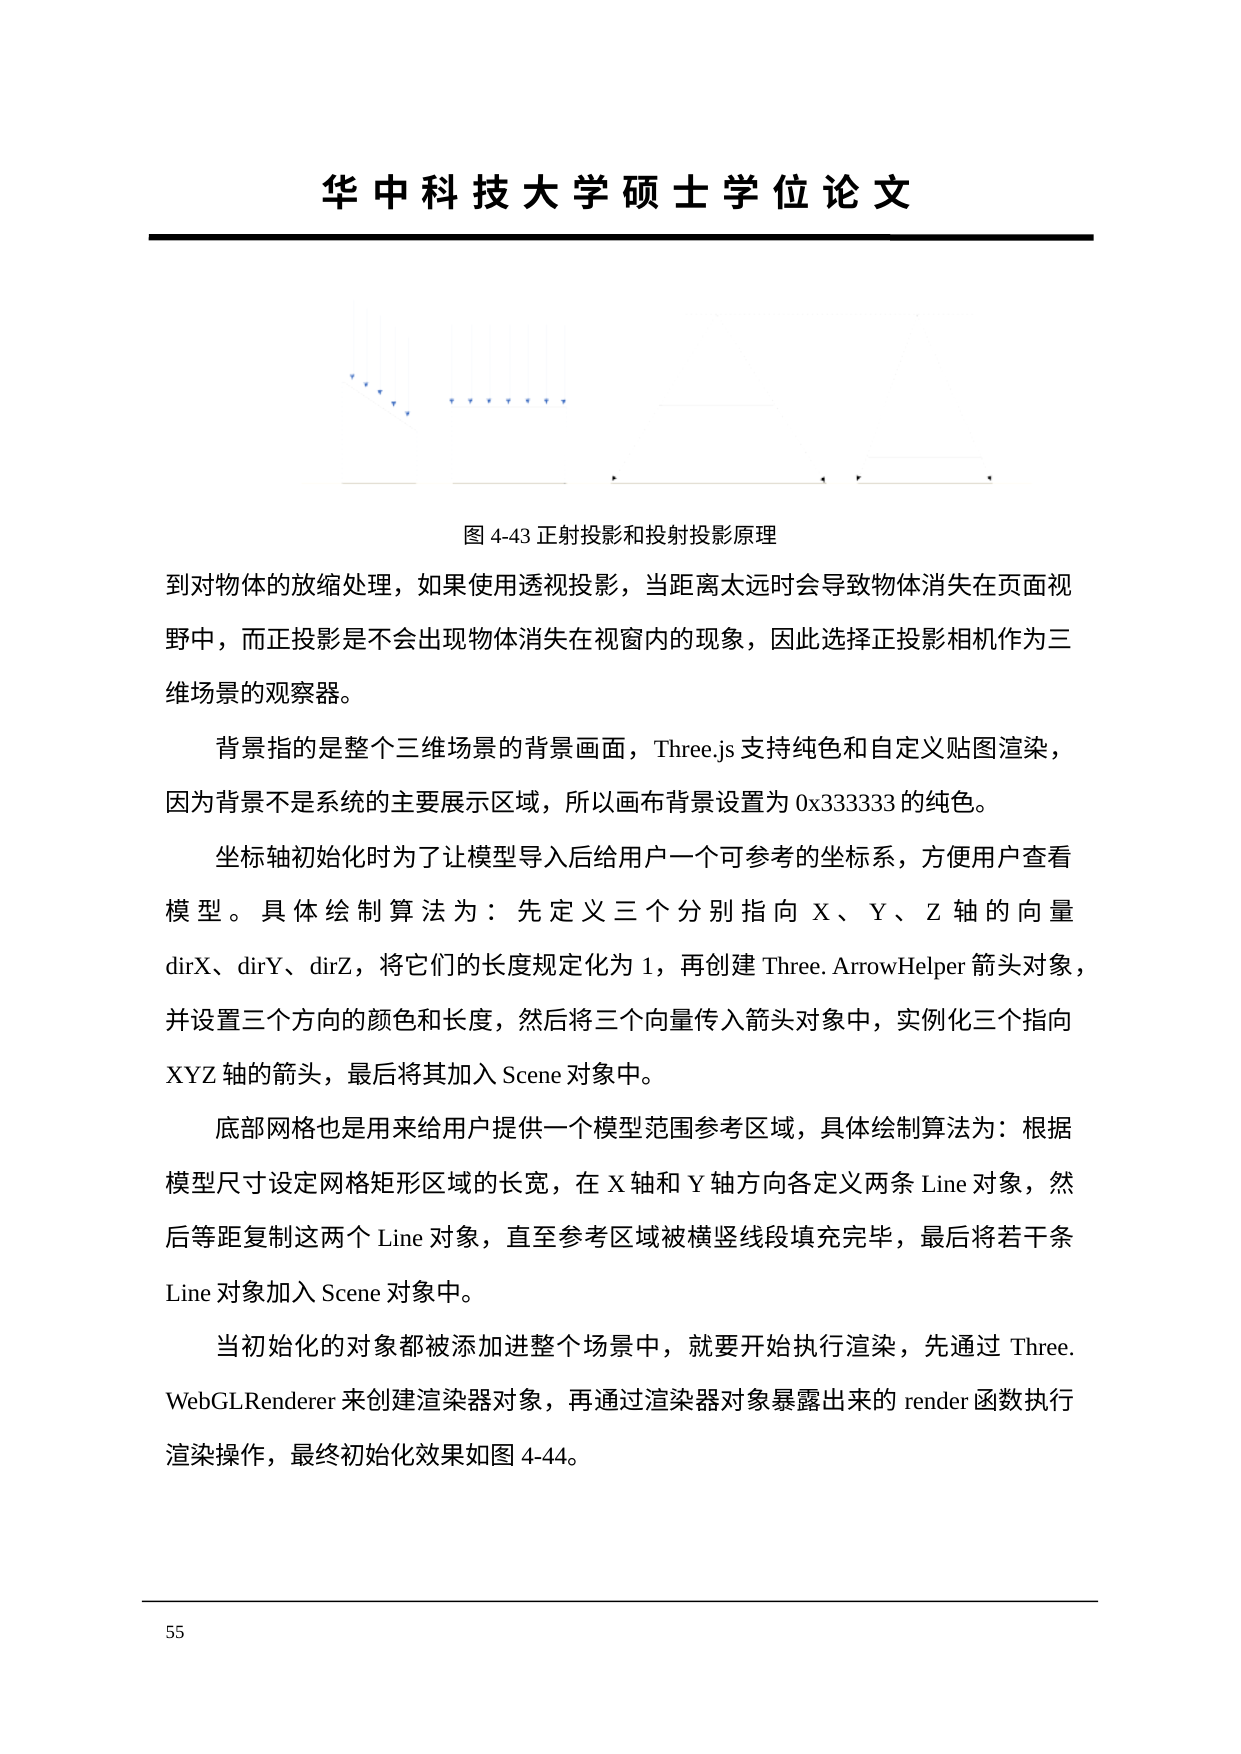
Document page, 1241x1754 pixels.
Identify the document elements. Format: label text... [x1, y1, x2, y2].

text 坐标轴初始化时为了让模型导入后给用户一个可参考的坐标系，方便用户查看模型。具体绘制算法为：先定义三个分别指向X、Y、Z轴的向量dirX、dirY、dirZ，将它们的长度规定化为1，再创建Three. ArrowHelper箭头对象，并设置三个方向的颜色和长度，然后将三个向量传入箭头对象中，实例化三个指向XYZ轴的箭头，最后将其加入Scene对象中。 [165, 837, 1075, 1091]
text 底部网格也是用来给用户提供一个模型范围参考区域，具体绘制算法为：根据模型尺寸设定网格矩形区域的长宽，在X轴和Y轴方向各定义两条Line对象，然后等距复制这两个Line对象，直至参考区域被横竖线段填充完毕，最后将若干条Line对象加入Scene对象中。 [165, 1109, 1075, 1308]
text 到对物体的放缩处理，如果使用透视投影，当距离太远时会导致物体消失在页面视野中，而正投影是不会出现物体消失在视窗内的现象，因此选择正投影相机作为三维场景的观察器。 [165, 565, 1075, 710]
text 背景指的是整个三维场景的背景画面，Three.js支持纯色和自定义贴图渲染，因为背景不是系统的主要展示区域，所以画布背景设置为0x333333的纯色。 [165, 728, 1075, 819]
